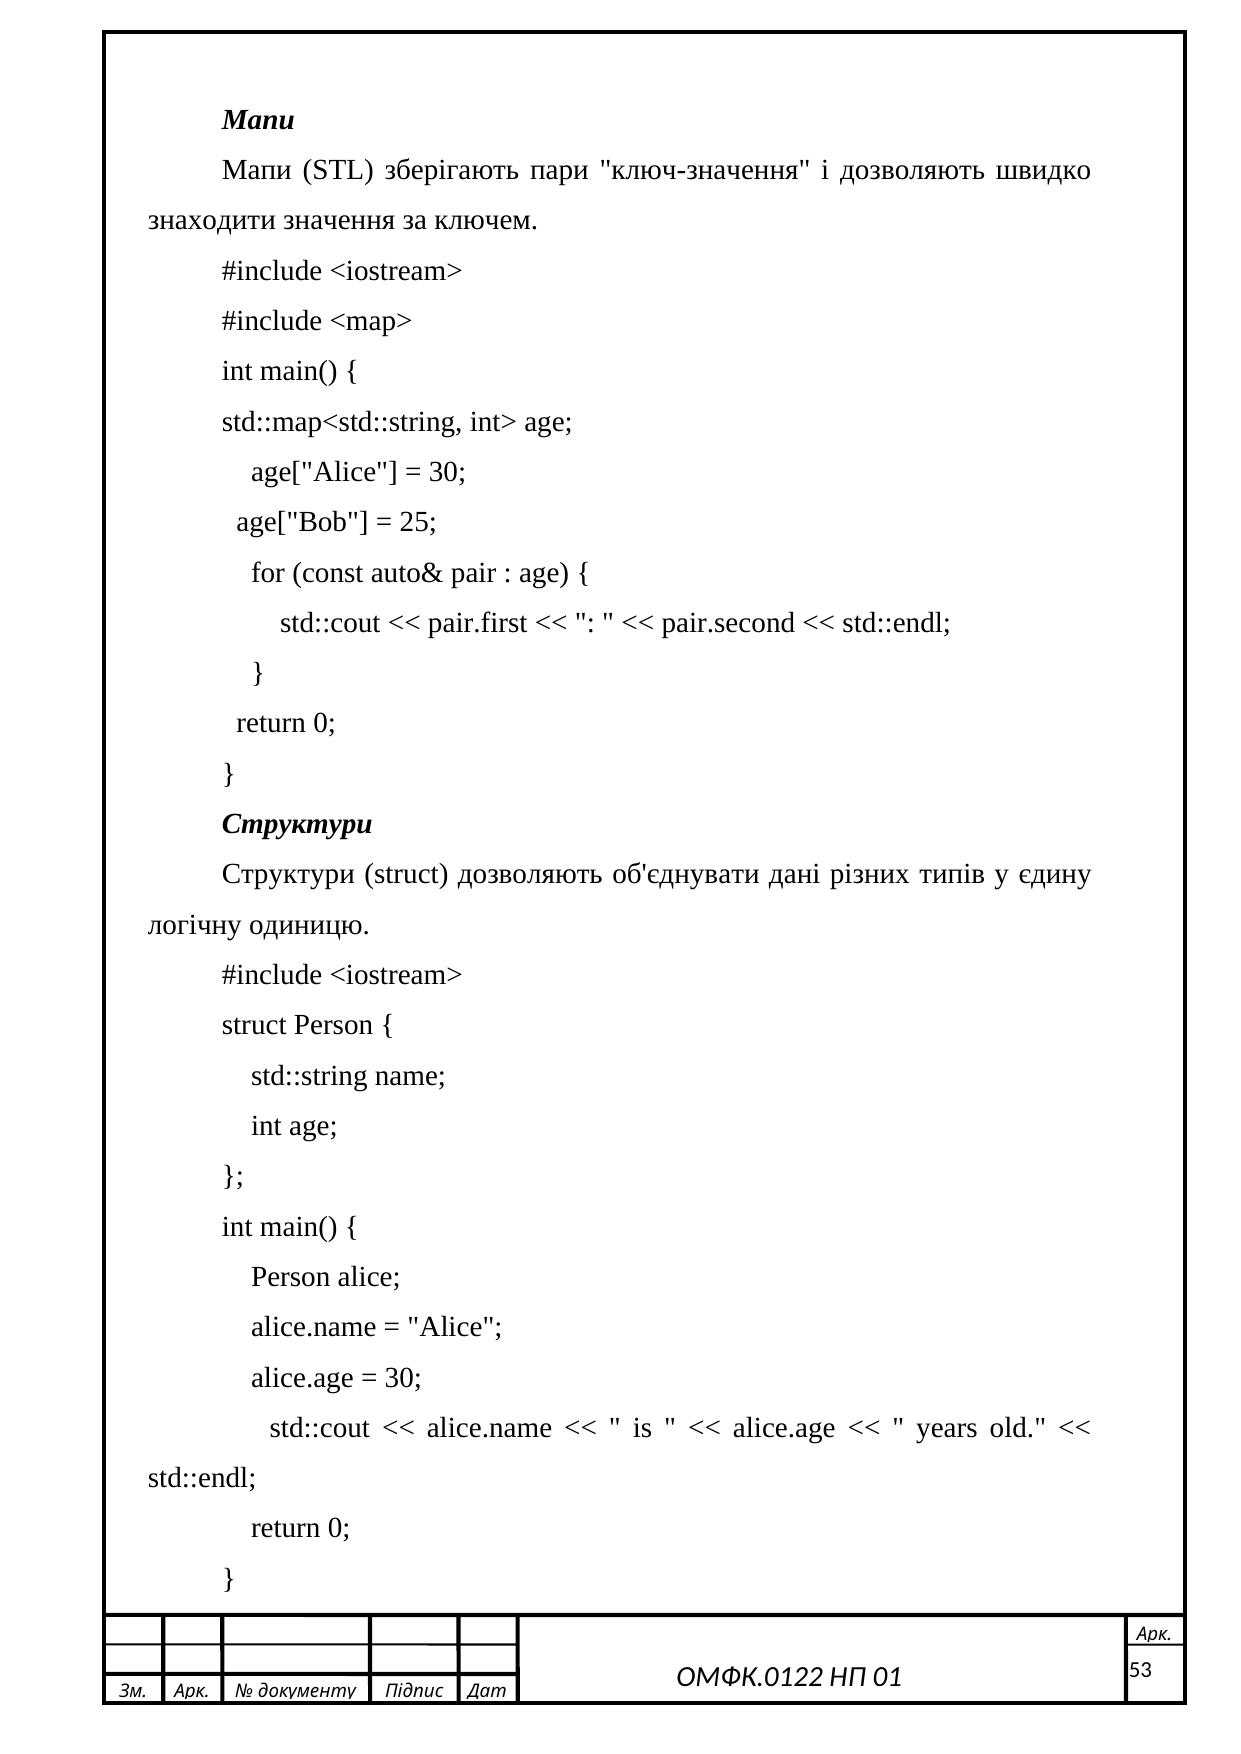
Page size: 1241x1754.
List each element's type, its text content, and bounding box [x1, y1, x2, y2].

text int main() { [148, 353, 1092, 387]
text std::map<std::string, int> age; [148, 404, 1092, 437]
text #include <map> [148, 303, 1092, 337]
text Структури (struct) дозволяють об'єднувати дані різних типів у єдину логічну одиницю. [148, 857, 1092, 940]
text struct Person { [148, 1007, 1092, 1041]
text #include <iostream> [148, 957, 1092, 991]
text #include <iostream> [148, 253, 1092, 286]
text } [148, 1561, 1092, 1594]
text int main() { [148, 1209, 1092, 1242]
text return 0; [148, 1511, 1092, 1544]
text std::cout << alice.name << " is " << alice.age << " years old." << std::endl; [148, 1410, 1092, 1494]
text Мапи [148, 102, 1092, 135]
text for (const auto& pair : age) { [148, 555, 1092, 588]
text age["Bob"] = 25; [148, 504, 1092, 538]
text alice.age = 30; [148, 1360, 1092, 1393]
text Person alice; [148, 1259, 1092, 1293]
text std::string name; [148, 1058, 1092, 1091]
text alice.name = "Alice"; [148, 1309, 1092, 1343]
text } [148, 655, 1092, 689]
text } [148, 756, 1092, 789]
text Структури [148, 806, 1092, 840]
text }; [148, 1158, 1092, 1192]
text age["Alice"] = 30; [148, 454, 1092, 488]
text int age; [148, 1108, 1092, 1142]
text std::cout << pair.first << ": " << pair.second << std::endl; [148, 605, 1092, 638]
text Мапи (STL) зберігають пари "ключ-значення" і дозволяють швидко знаходити значення за ключем. [148, 152, 1092, 236]
text return 0; [148, 706, 1092, 739]
